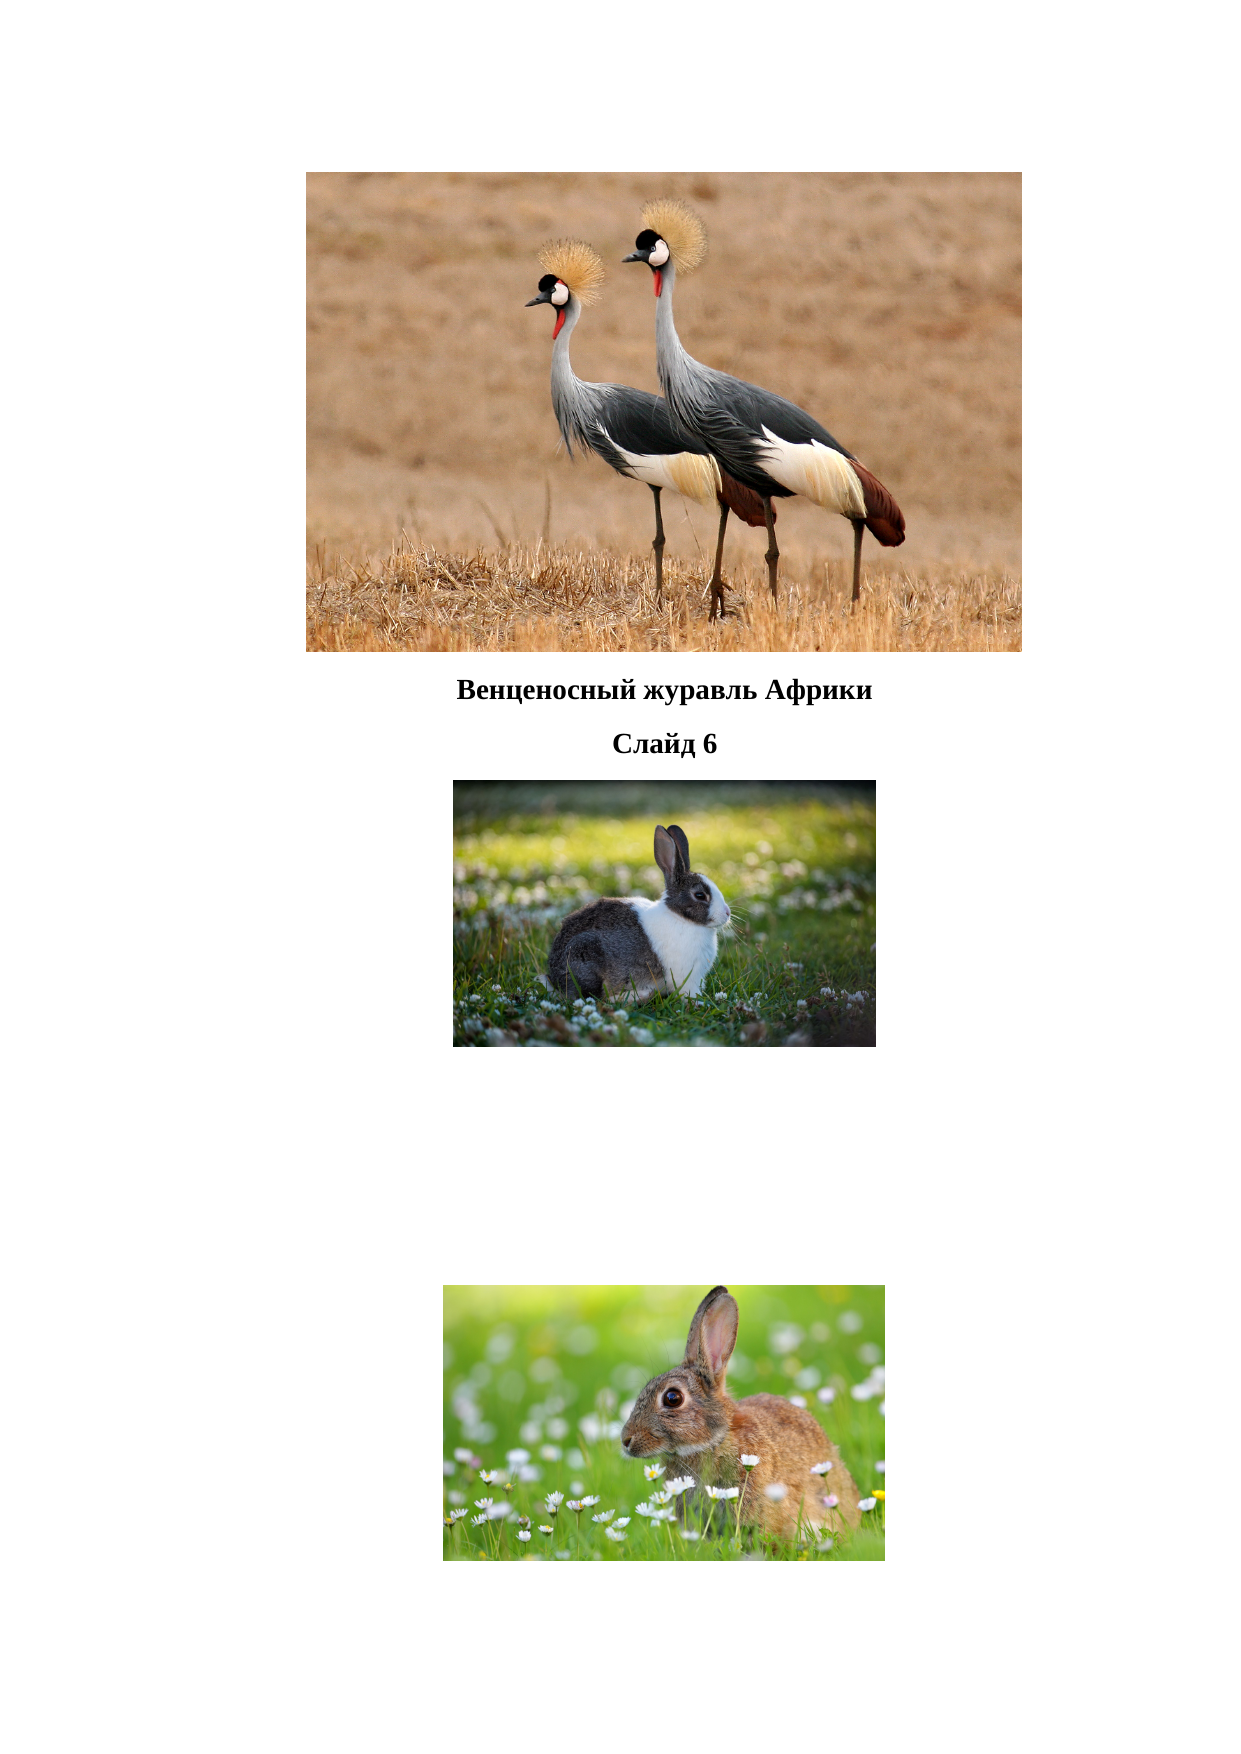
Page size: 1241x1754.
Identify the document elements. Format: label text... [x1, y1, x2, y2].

picture [306, 172, 1022, 652]
picture [453, 780, 876, 1047]
picture [443, 1285, 885, 1561]
text Слайд 6 [177, 726, 1152, 760]
text Венценосный журавль Африки [177, 672, 1152, 706]
